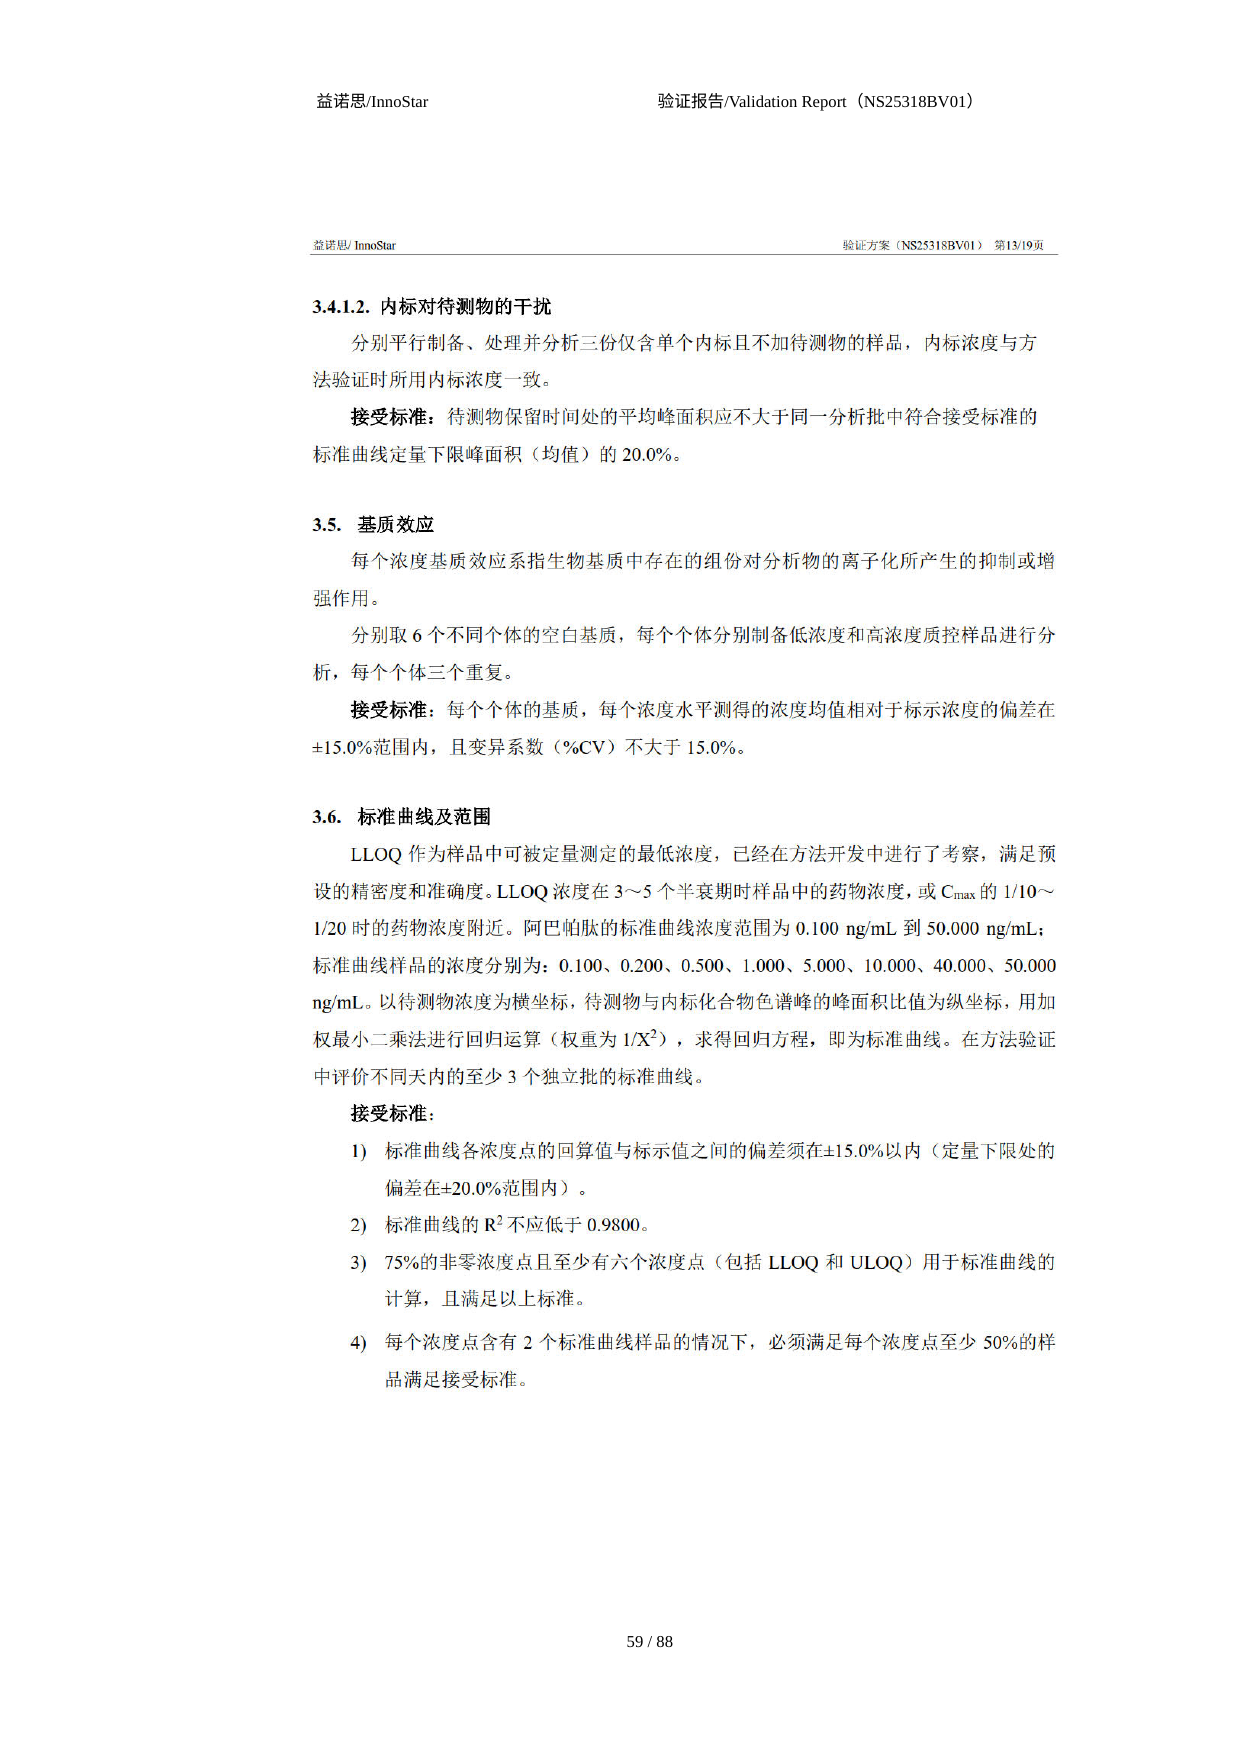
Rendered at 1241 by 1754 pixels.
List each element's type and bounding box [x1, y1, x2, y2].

picture [177, 147, 1123, 1485]
